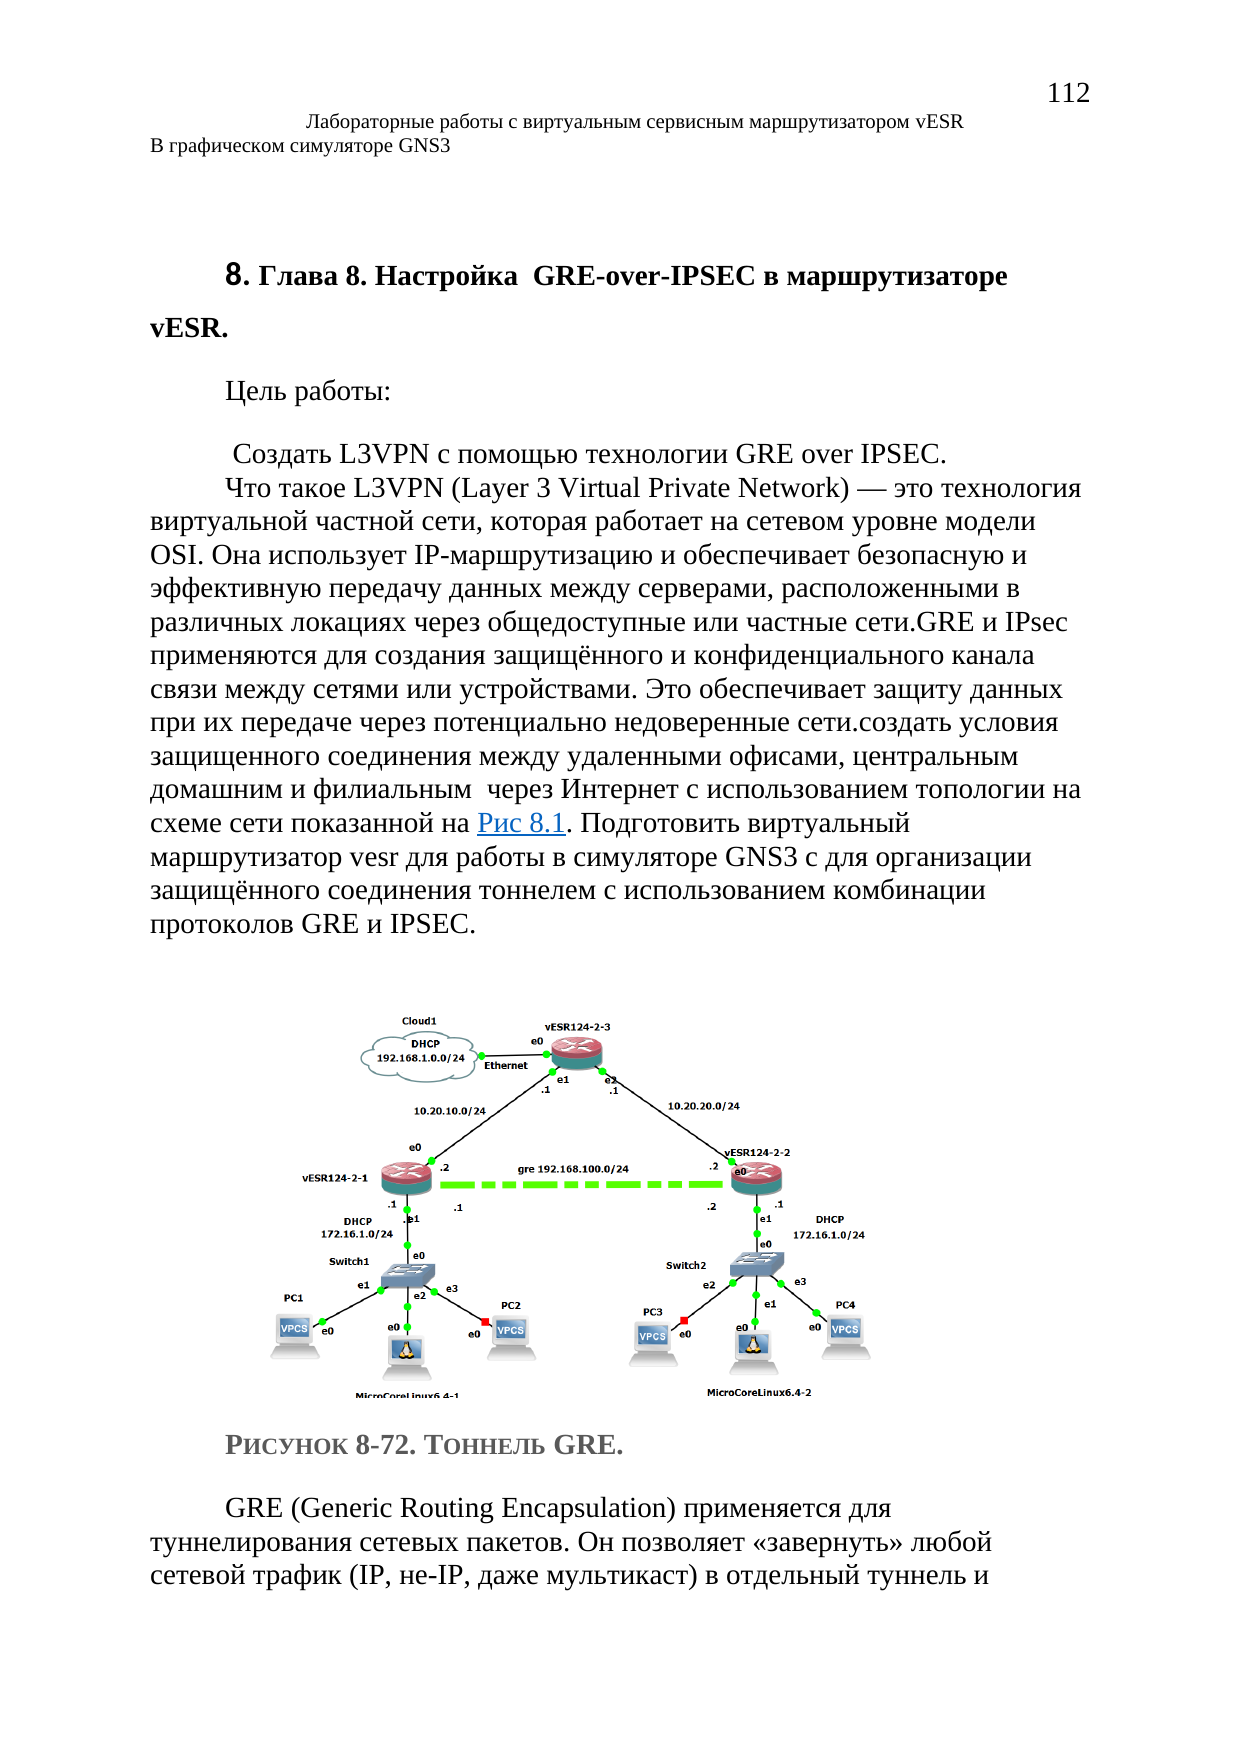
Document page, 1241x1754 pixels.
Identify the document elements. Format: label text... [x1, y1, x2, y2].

text Цель работы: [150, 373, 1090, 407]
picture [225, 1002, 940, 1398]
text Что такое L3VPN (Layer 3 Virtual Private Network) — это технология виртуальной частной сети, которая работает на сетевом уровне модели OSI. Она использует IP-маршрутизацию и обеспечивает безопасную и эффективную передачу данных между серверами, расположенными в различных локациях через общедоступные или частные сети.GRE и IPsec применяются для создания защищённого и конфиденциального канала связи между сетями или устройствами. Это обеспечивает защиту данных при их передаче через потенциально недоверенные сети.создать условия защищенного соединения между удаленными офисами, центральным домашним и филиальным через Интернет с использованием топологии на схеме сети показанной на Рис 8.1. Подготовить виртуальный маршрутизатор vesr для работы в симуляторе GNS3 с для организации защищённого соединения тоннелем с использованием комбинации протоколов GRE и IPSEC. [150, 470, 1090, 939]
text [150, 1490, 1090, 1591]
text Создать L3VPN с помощью технологии GRE over IPSEC. [150, 436, 1090, 470]
subtitle Глава 8. Настройка GRE-over-IPSEC в маршрутизаторе vESR. [150, 253, 1090, 344]
